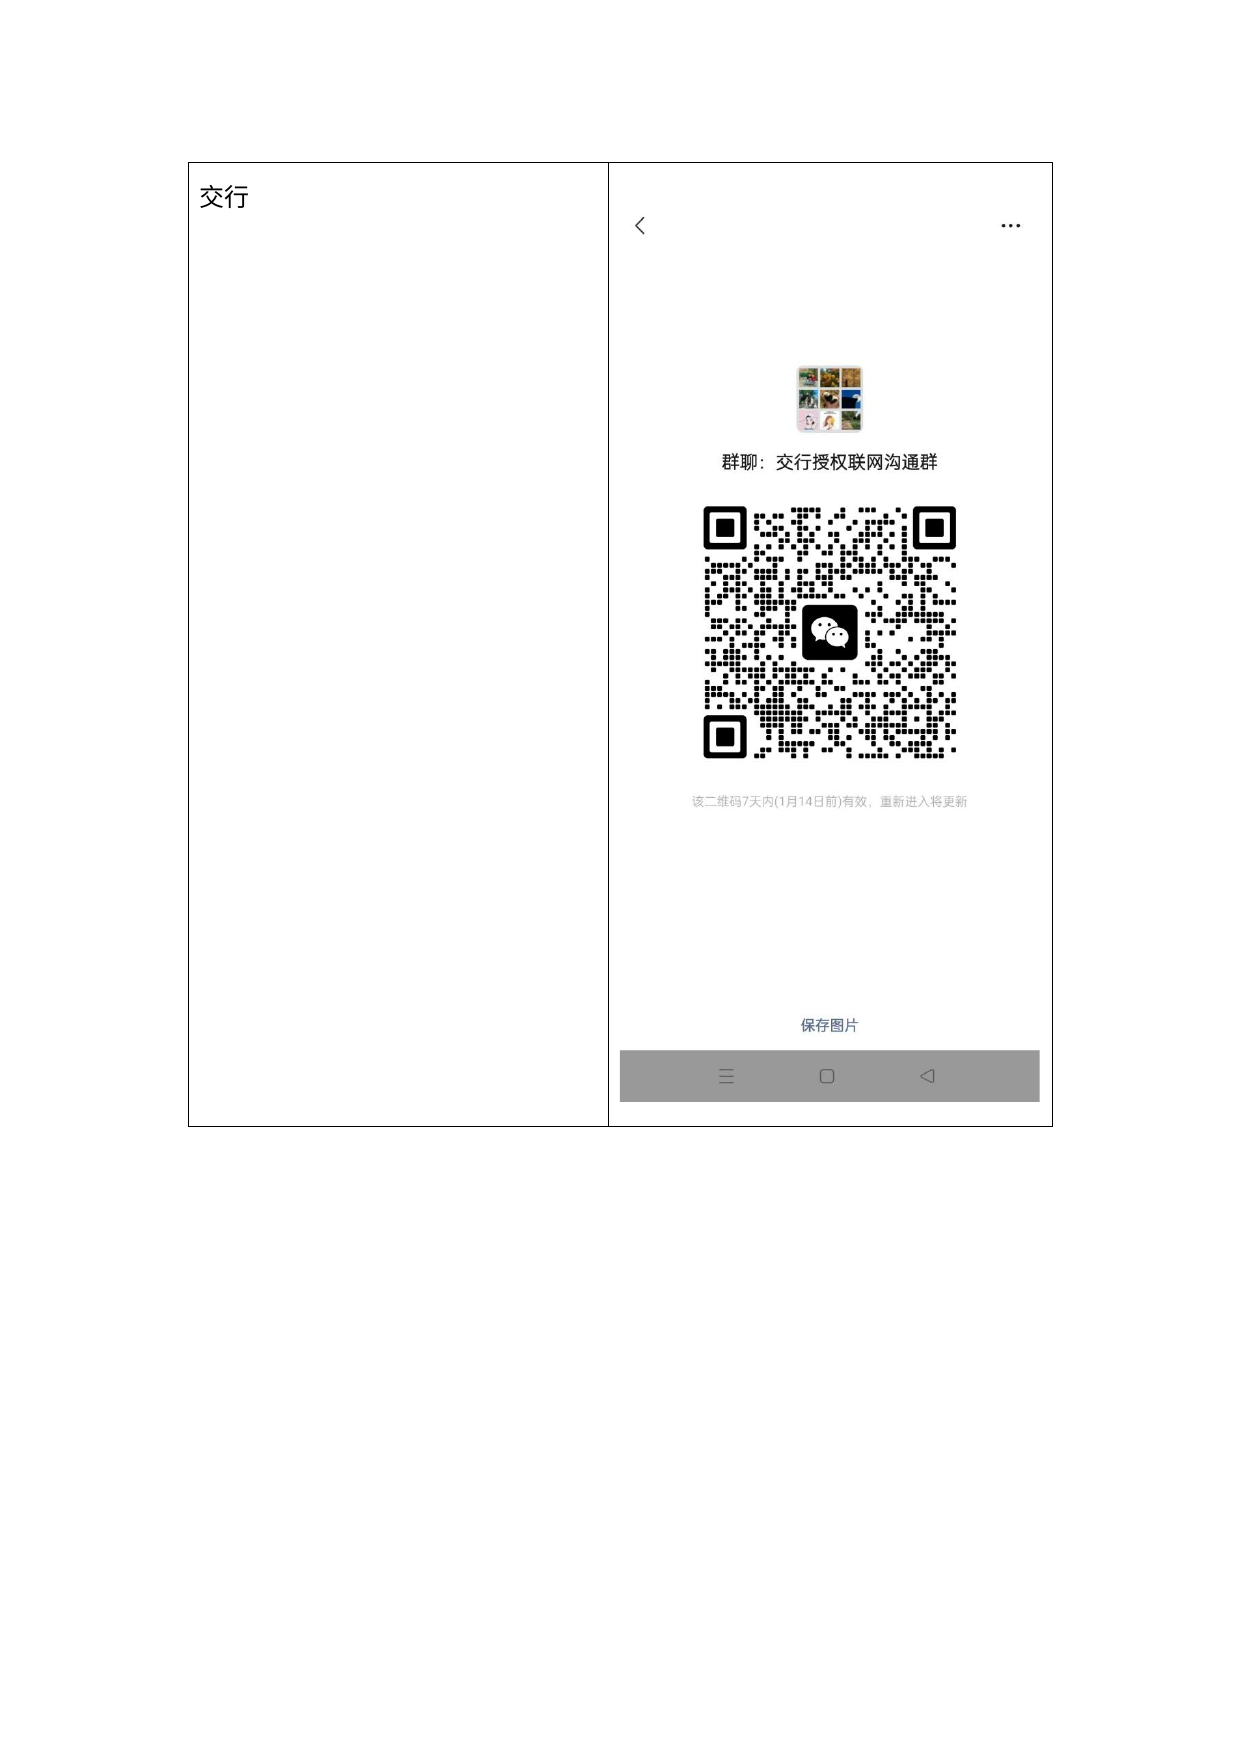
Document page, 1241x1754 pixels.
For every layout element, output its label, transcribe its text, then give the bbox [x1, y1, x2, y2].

table_cell 交行 [189, 163, 608, 1126]
table_cell [609, 163, 1052, 1126]
picture [619, 163, 1040, 1102]
